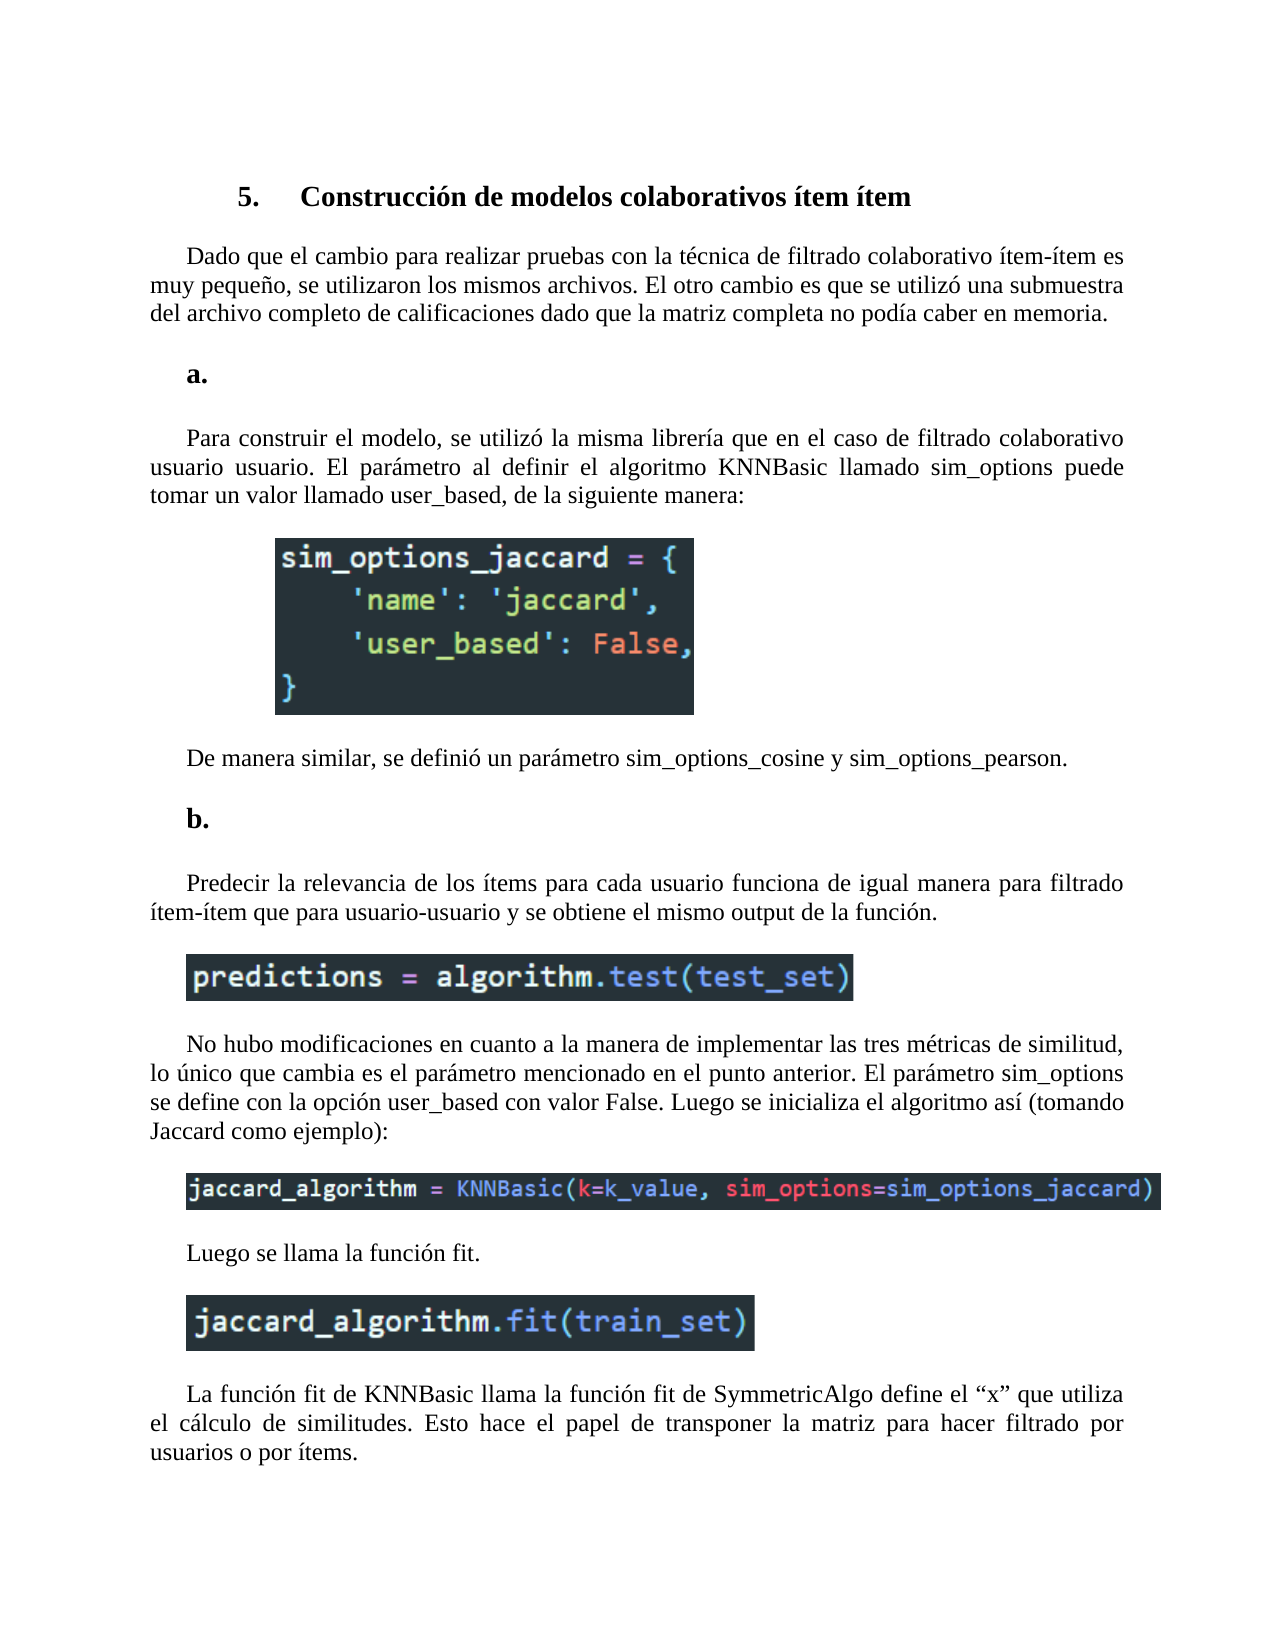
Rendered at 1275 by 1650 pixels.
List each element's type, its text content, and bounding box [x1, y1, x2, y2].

picture [186, 954, 854, 1001]
text Predecir la relevancia de los ítems para cada usuario funciona de igual manera para filtrado ítem-ítem que para usuario-usuario y se obtiene el mismo output de la función. [150, 868, 1125, 926]
picture [186, 1173, 1161, 1210]
text Dado que el cambio para realizar pruebas con la técnica de filtrado colaborativo ítem-ítem es muy pequeño, se utilizaron los mismos archivos. El otro cambio es que se utilizó una submuestra del archivo completo de calificaciones dado que la matriz completa no podía caber en memoria. [150, 241, 1125, 327]
text Para construir el modelo, se utilizó la misma librería que en el caso de filtrado colaborativo usuario usuario. El parámetro al definir el algoritmo KNNBasic llamado sim_options puede tomar un valor llamado user_based, de la siguiente manera: [150, 423, 1125, 509]
text La función fit de KNNBasic llama la función fit de SymmetricAlgo define el “x” que utiliza el cálculo de similitudes. Esto hace el papel de transponer la matriz para hacer filtrado por usuarios o por ítems. [150, 1379, 1125, 1465]
list Construcción de modelos colaborativos ítem ítem [194, 179, 1125, 212]
picture [186, 1295, 755, 1351]
text a. [150, 356, 1125, 389]
text b. [150, 801, 1125, 834]
text De manera similar, se definió un parámetro sim_options_cosine y sim_options_pearson. [150, 743, 1125, 772]
picture [275, 538, 694, 715]
text No hubo modificaciones en cuanto a la manera de implementar las tres métricas de similitud, lo único que cambia es el parámetro mencionado en el punto anterior. El parámetro sim_options se define con la opción user_based con valor False. Luego se inicializa el algoritmo así (tomando Jaccard como ejemplo): [150, 1029, 1125, 1144]
text Luego se llama la función fit. [150, 1238, 1125, 1267]
